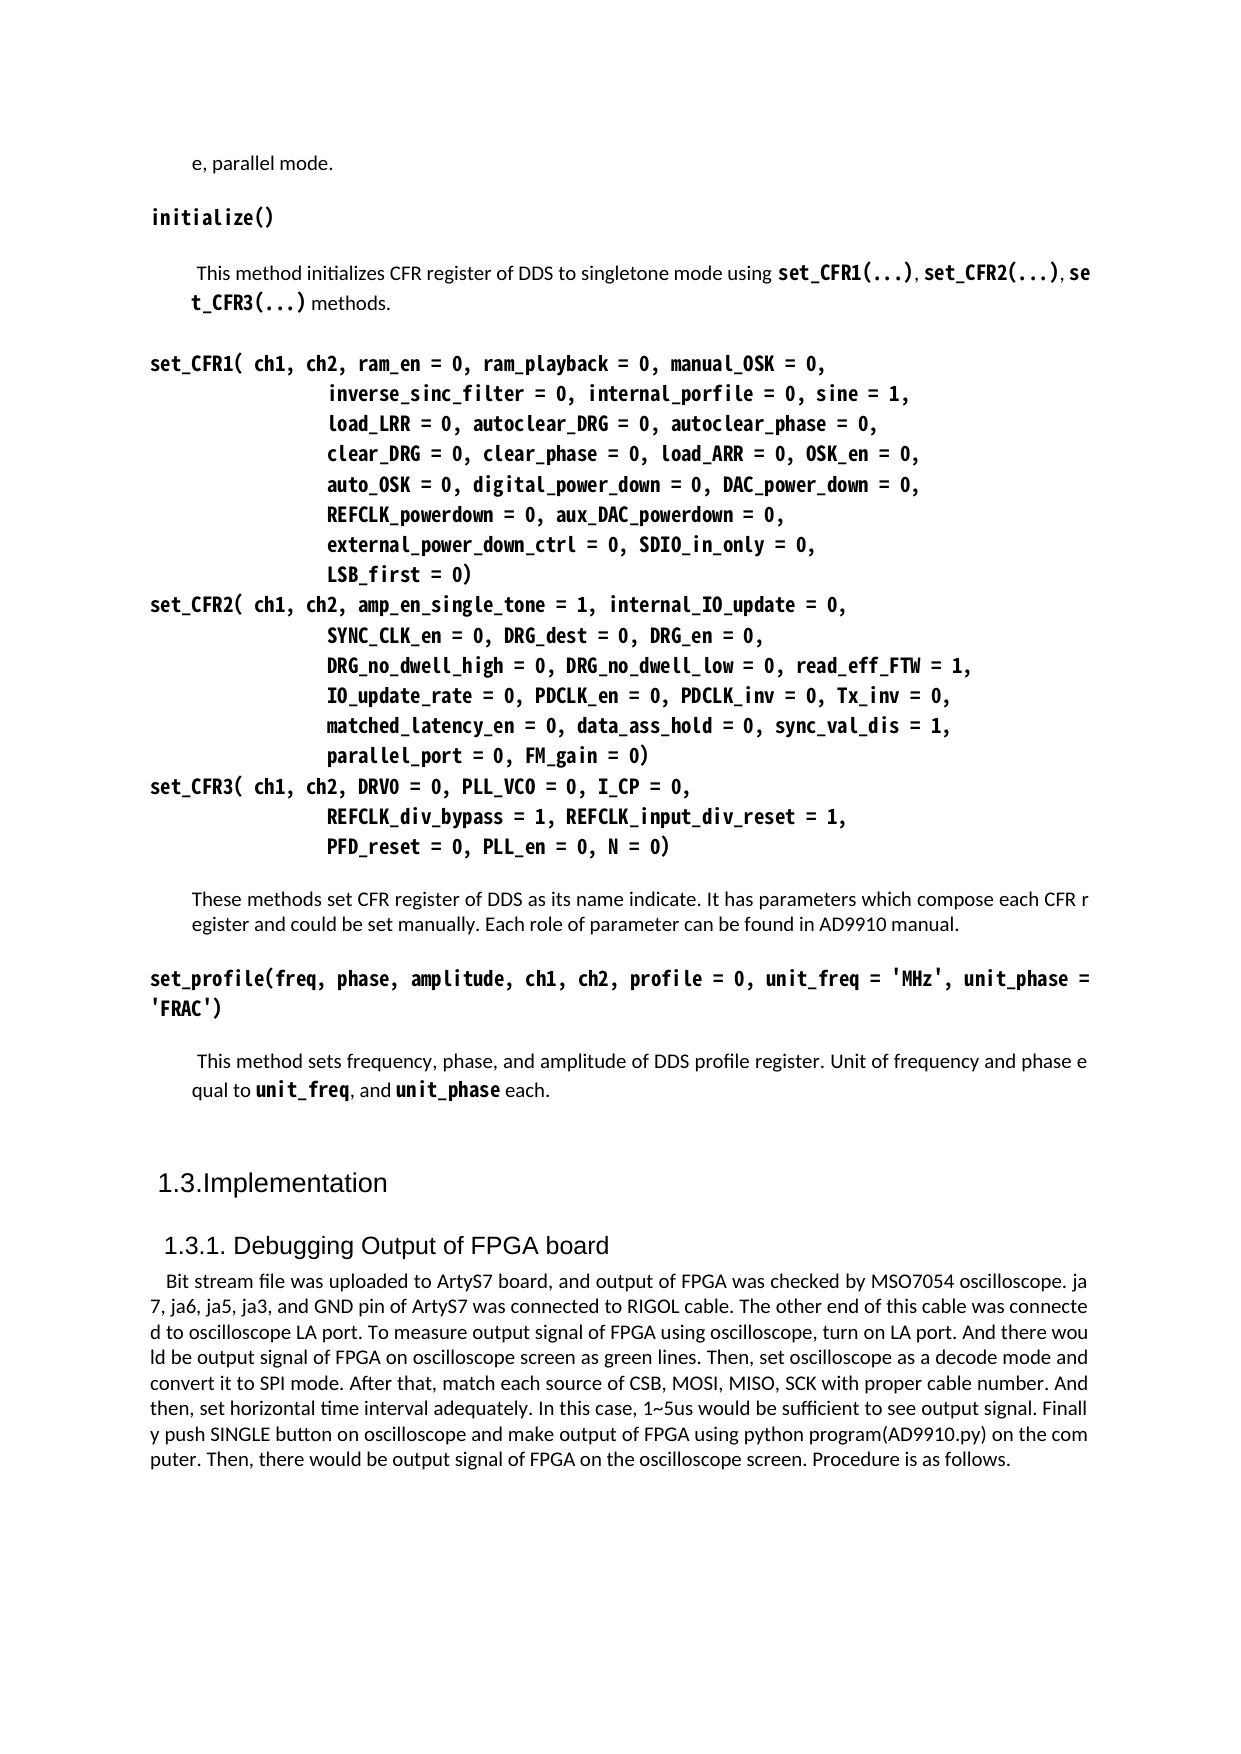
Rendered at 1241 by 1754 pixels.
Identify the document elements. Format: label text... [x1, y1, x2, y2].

text set_CFR3( ch1, ch2, DRV0 = 0, PLL_VCO = 0, I_CP = 0, [150, 770, 1090, 800]
text REFCLK_powerdown = 0, aux_DAC_powerdown = 0, [150, 498, 1090, 528]
text load_LRR = 0, autoclear_DRG = 0, autoclear_phase = 0, [150, 407, 1090, 438]
subtitle 1.3.1. Debugging Output of FPGA board [150, 1231, 1090, 1260]
text auto_OSK = 0, digital_power_down = 0, DAC_power_down = 0, [150, 468, 1090, 498]
text external_power_down_ctrl = 0, SDIO_in_only = 0, [150, 528, 1090, 558]
text inverse_sinc_filter = 0, internal_porfile = 0, sine = 1, [150, 377, 1090, 407]
text set_CFR1( ch1, ch2, ram_en = 0, ram_playback = 0, manual_OSK = 0, [150, 347, 1090, 377]
text PFD_reset = 0, PLL_en = 0, N = 0) [150, 830, 1090, 861]
text LSB_first = 0) [150, 558, 1090, 589]
text SYNC_CLK_en = 0, DRG_dest = 0, DRG_en = 0, [150, 619, 1090, 649]
text set_profile(freq, phase, amplitude, ch1, ch2, profile = 0, unit_freq = 'MHz', unit_phase = 'FRAC') [150, 962, 1090, 1023]
text REFCLK_div_bypass = 1, REFCLK_input_div_reset = 1, [150, 800, 1090, 830]
subtitle 1.3.Implementation [150, 1167, 1090, 1198]
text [192, 150, 1090, 175]
text IO_update_rate = 0, PDCLK_en = 0, PDCLK_inv = 0, Tx_inv = 0, [150, 679, 1090, 709]
text Bit stream file was uploaded to ArtyS7 board, and output of FPGA was checked by MSO7054 oscilloscope. ja7, ja6, ja5, ja3, and GND pin of ArtyS7 was connected to RIGOL cable. The other end of this cable was connected to oscilloscope LA port. To measure output signal of FPGA using oscilloscope, turn on LA port. And there would be output signal of FPGA on oscilloscope screen as green lines. Then, set oscilloscope as a decode mode and convert it to SPI mode. After that, match each source of CSB, MOSI, MISO, SCK with proper cable number. And then, set horizontal time interval adequately. In this case, 1~5us would be sufficient to see output signal. Finally push SINGLE button on oscilloscope and make output of FPGA using python program(AD9910.py) on the computer. Then, there would be output signal of FPGA on the oscilloscope screen. Procedure is as follows. [150, 1268, 1090, 1472]
text clear_DRG = 0, clear_phase = 0, load_ARR = 0, OSK_en = 0, [150, 438, 1090, 468]
text parallel_port = 0, FM_gain = 0) [150, 740, 1090, 770]
text These methods set CFR register of DDS as its name indicate. It has parameters which compose each CFR register and could be set manually. Each role of parameter can be found in AD9910 manual. [192, 886, 1090, 937]
text This method sets frequency, phase, and amplitude of DDS profile register. Unit of frequency and phase equal to unit_freq, and unit_phase each. [192, 1048, 1090, 1104]
text This method initializes CFR register of DDS to singletone mode using set_CFR1(...), set_CFR2(...), set_CFR3(...) methods. [192, 256, 1090, 317]
text initialize() [150, 201, 1090, 231]
text DRG_no_dwell_high = 0, DRG_no_dwell_low = 0, read_eff_FTW = 1, [150, 649, 1090, 679]
text set_CFR2( ch1, ch2, amp_en_single_tone = 1, internal_IO_update = 0, [150, 589, 1090, 619]
text matched_latency_en = 0, data_ass_hold = 0, sync_val_dis = 1, [150, 709, 1090, 740]
